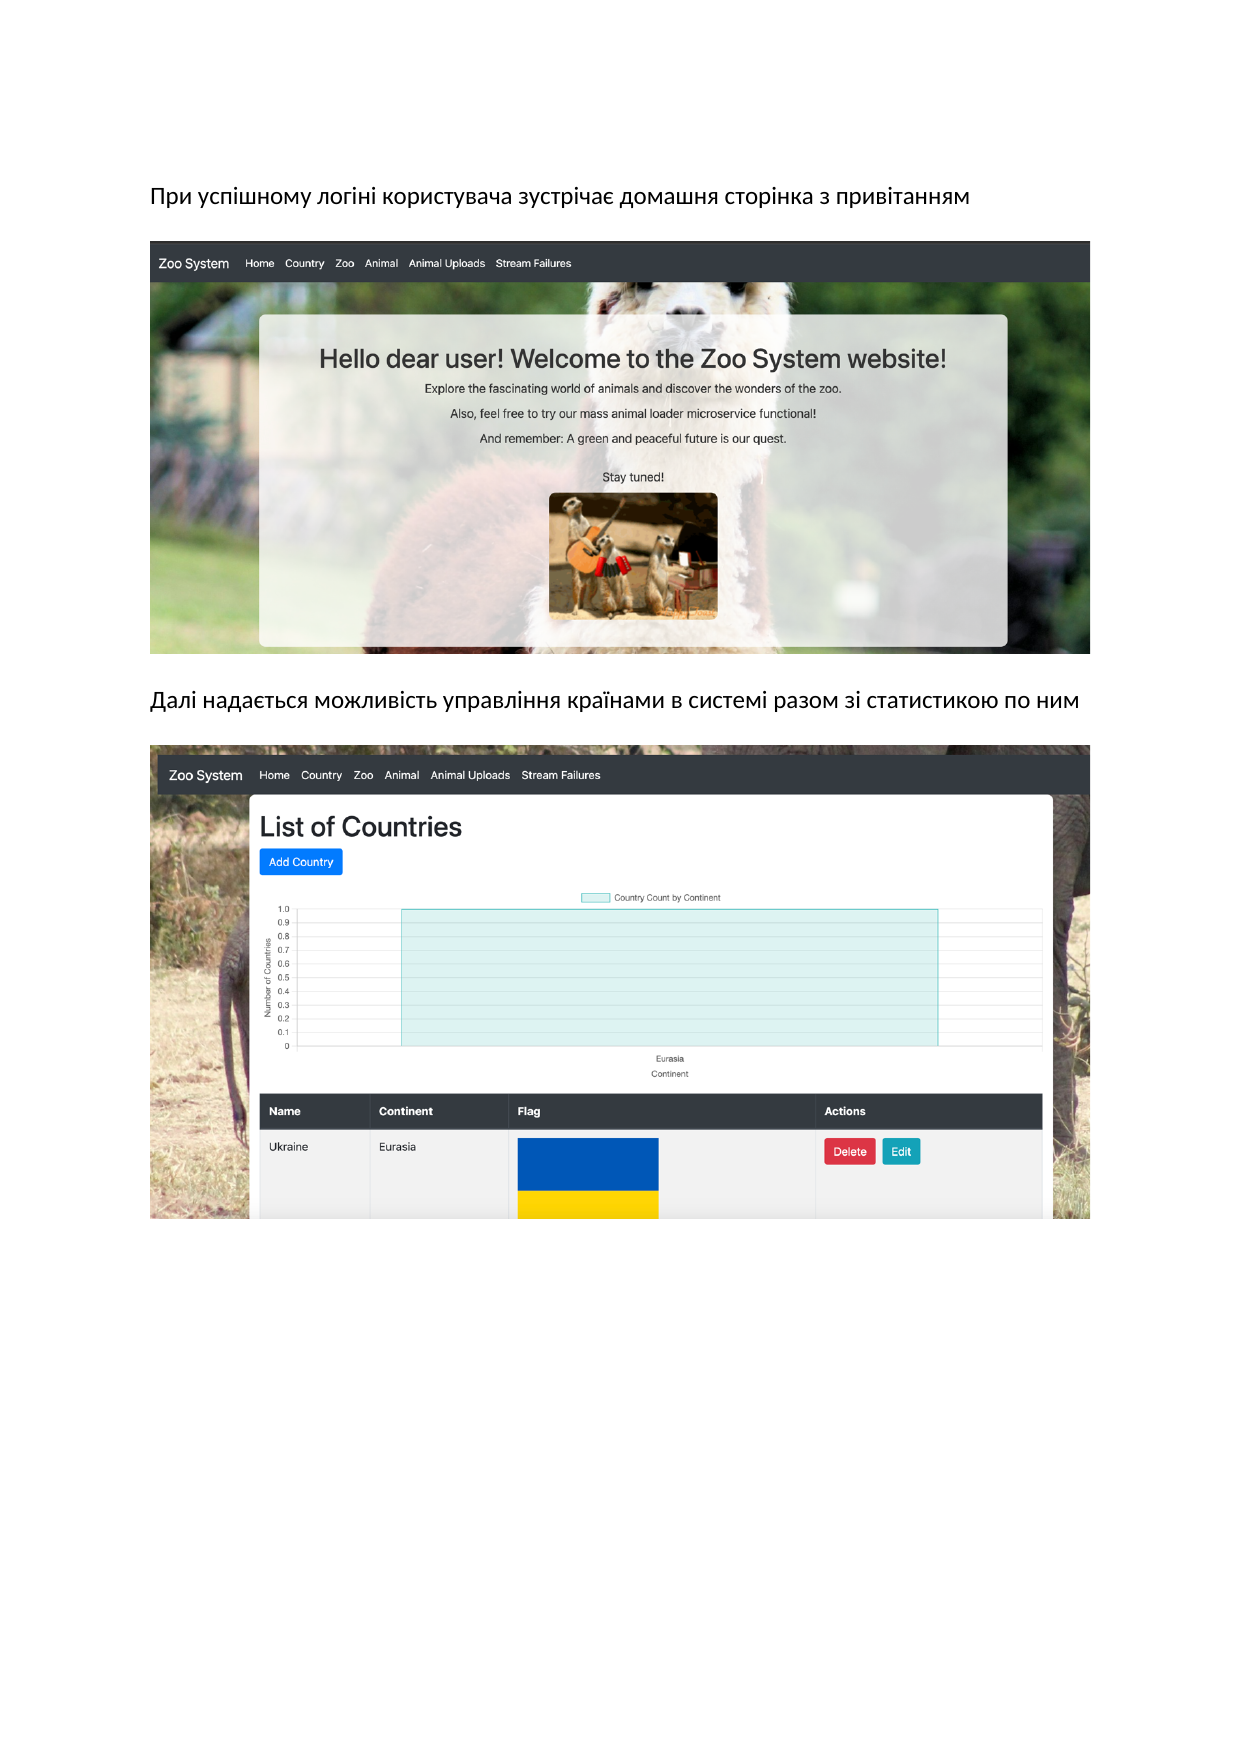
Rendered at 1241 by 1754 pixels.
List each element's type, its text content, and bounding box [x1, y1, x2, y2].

text Далі надається можливість управління країнами в системі разом зі статистикою по ним [150, 684, 1090, 714]
picture [150, 745, 1091, 1219]
text При успішному логіні користувача зустрічає домашня сторінка з привітанням [150, 181, 1090, 211]
picture [150, 241, 1091, 654]
